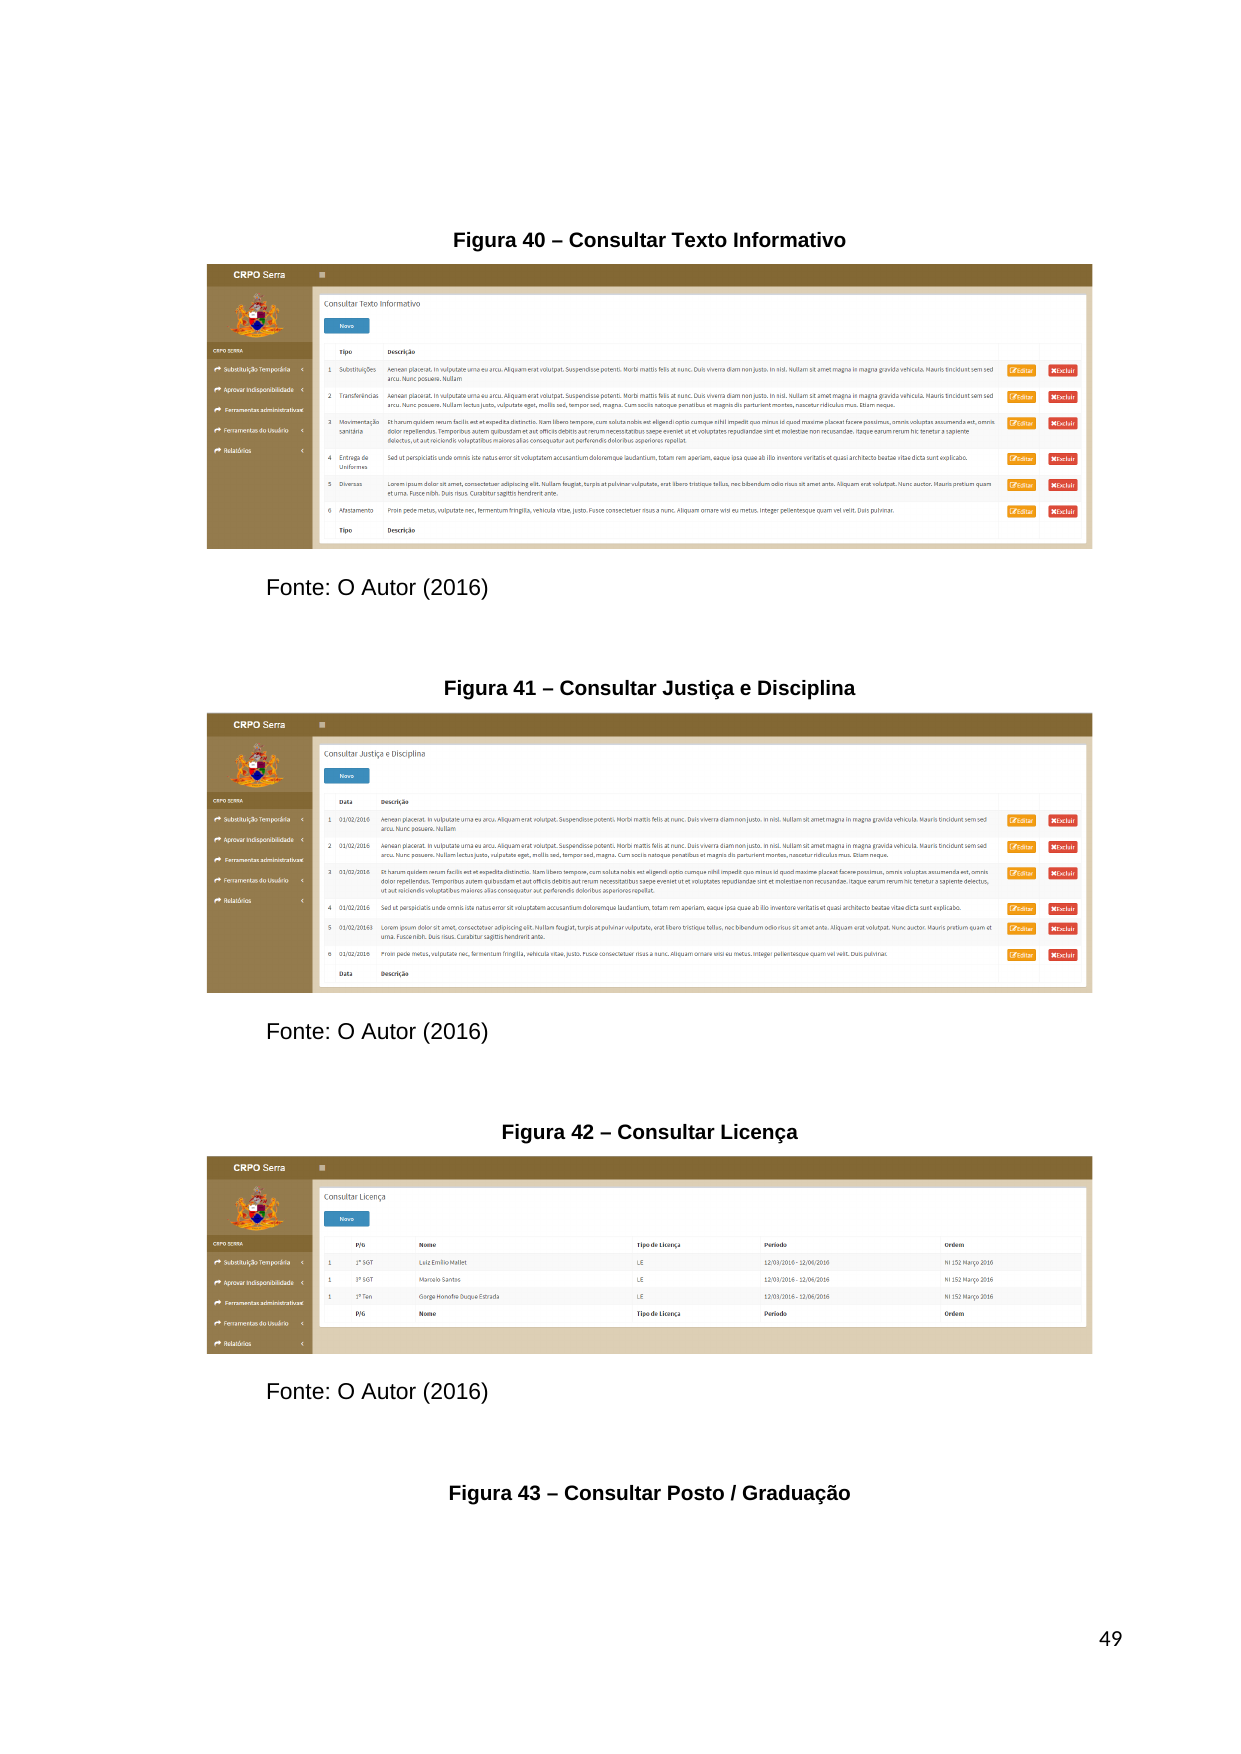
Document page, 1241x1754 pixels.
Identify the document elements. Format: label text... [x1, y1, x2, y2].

picture [206, 1156, 1093, 1354]
text Fonte: O Autor (2016) [177, 574, 1122, 600]
picture [206, 712, 1093, 993]
picture [206, 264, 1093, 549]
text Figura 41 – Consultar Justiça e Disciplina [177, 676, 1122, 700]
text Figura 42 – Consultar Licença [177, 1120, 1122, 1144]
text Fonte: O Autor (2016) [177, 1018, 1122, 1044]
text Figura 43 – Consultar Posto / Graduação [177, 1480, 1122, 1504]
text Figura 40 – Consultar Texto Informativo [177, 228, 1122, 252]
text Fonte: O Autor (2016) [177, 1378, 1122, 1404]
